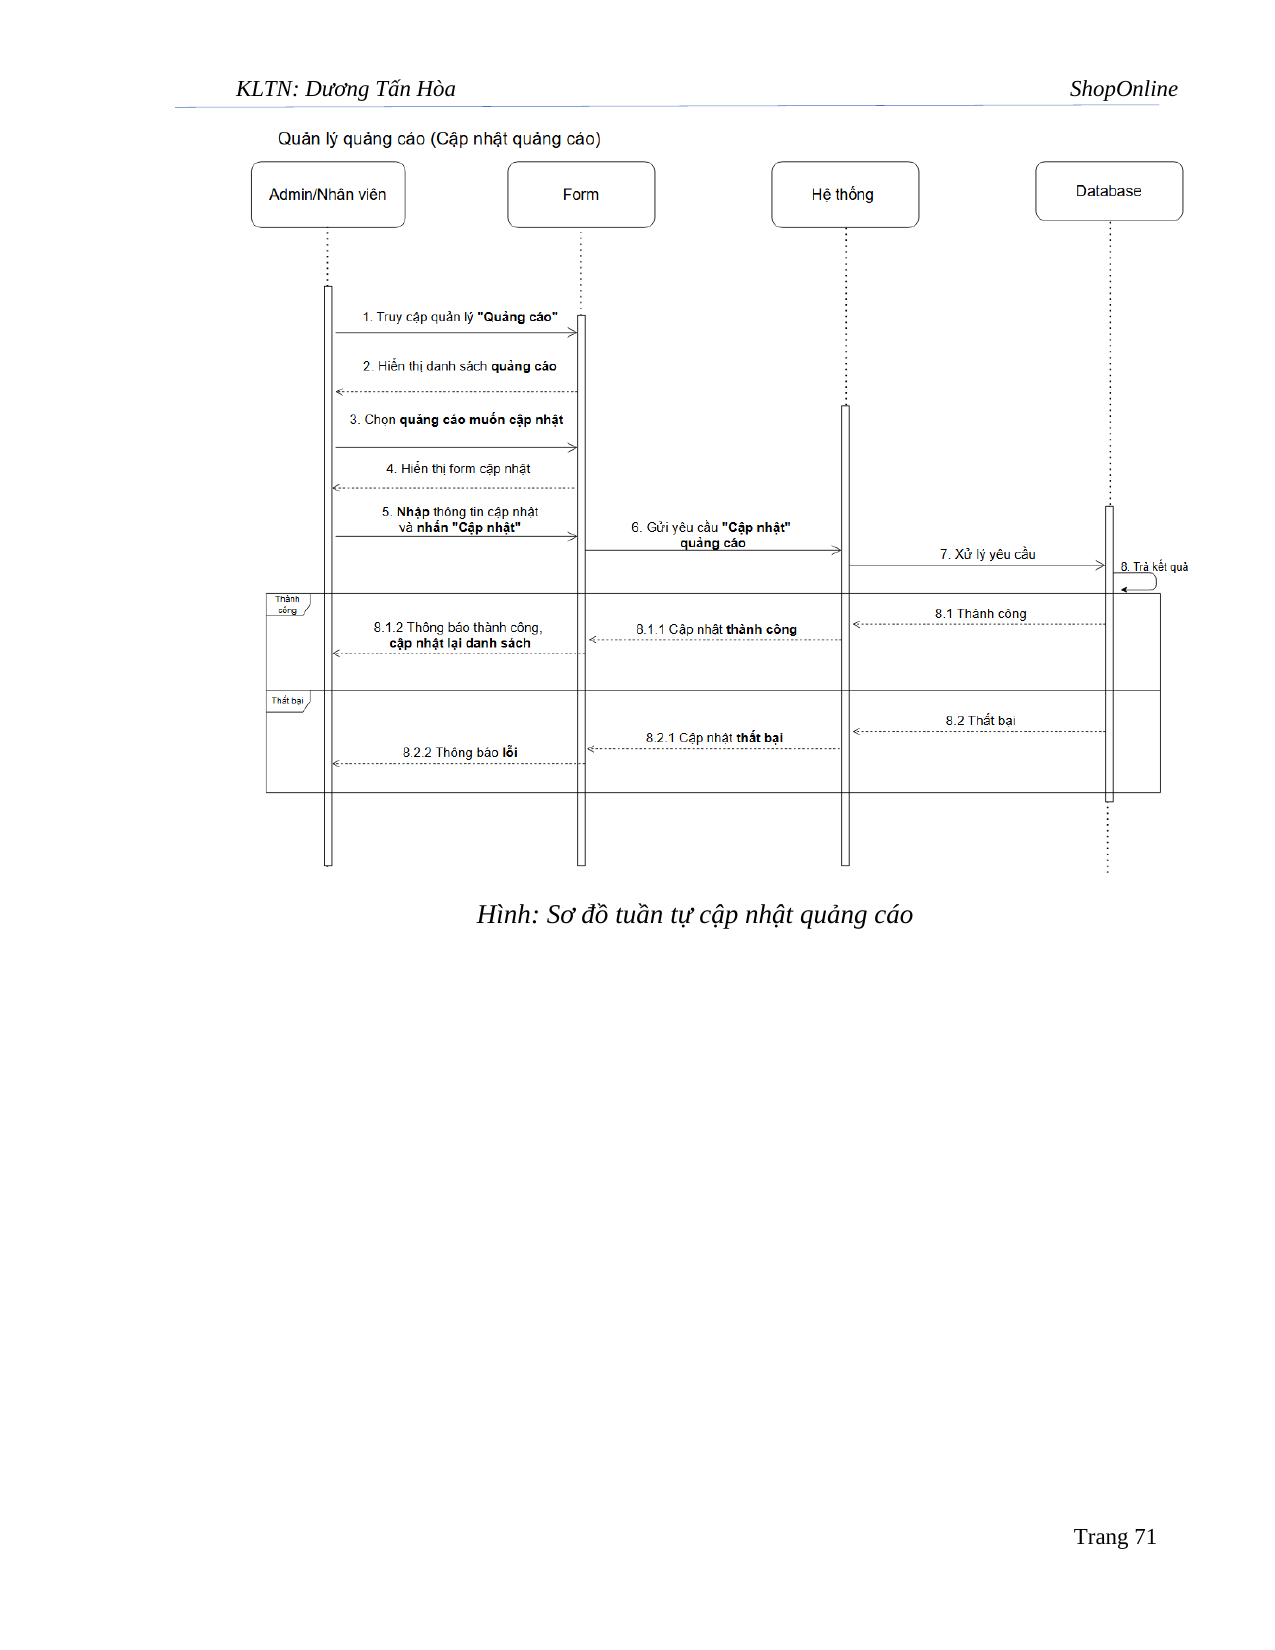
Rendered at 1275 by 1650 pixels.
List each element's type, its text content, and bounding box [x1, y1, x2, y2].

text Hình: Sơ đồ tuần tự cập nhật quảng cáo [177, 898, 1157, 929]
picture [235, 126, 1216, 873]
